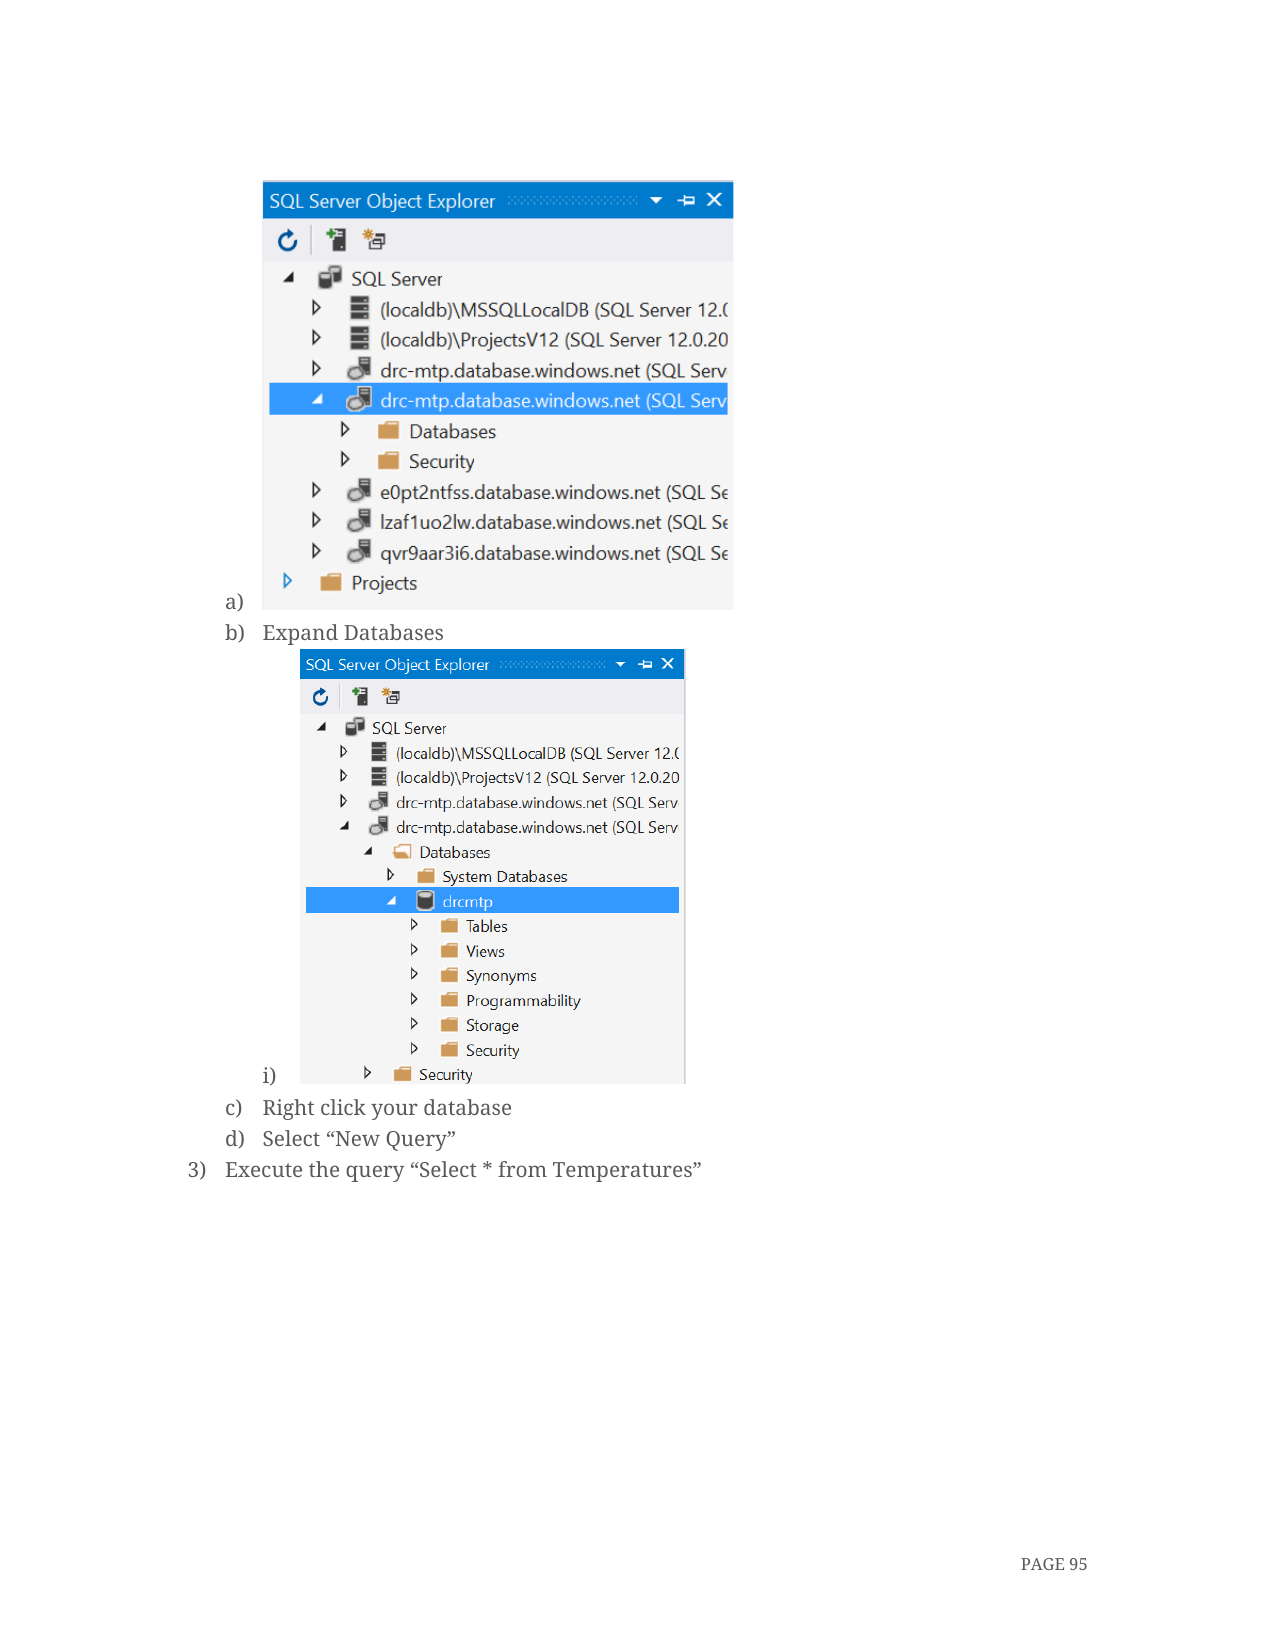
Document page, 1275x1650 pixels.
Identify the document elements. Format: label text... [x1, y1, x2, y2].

list Right click your database [225, 1093, 1087, 1121]
list Expand Databases [225, 618, 1087, 647]
list Execute the query “Select * from Temperatures” [187, 1155, 1087, 1184]
picture [262, 180, 734, 610]
list Select “New Query” [225, 1124, 1087, 1153]
picture [300, 649, 686, 1084]
